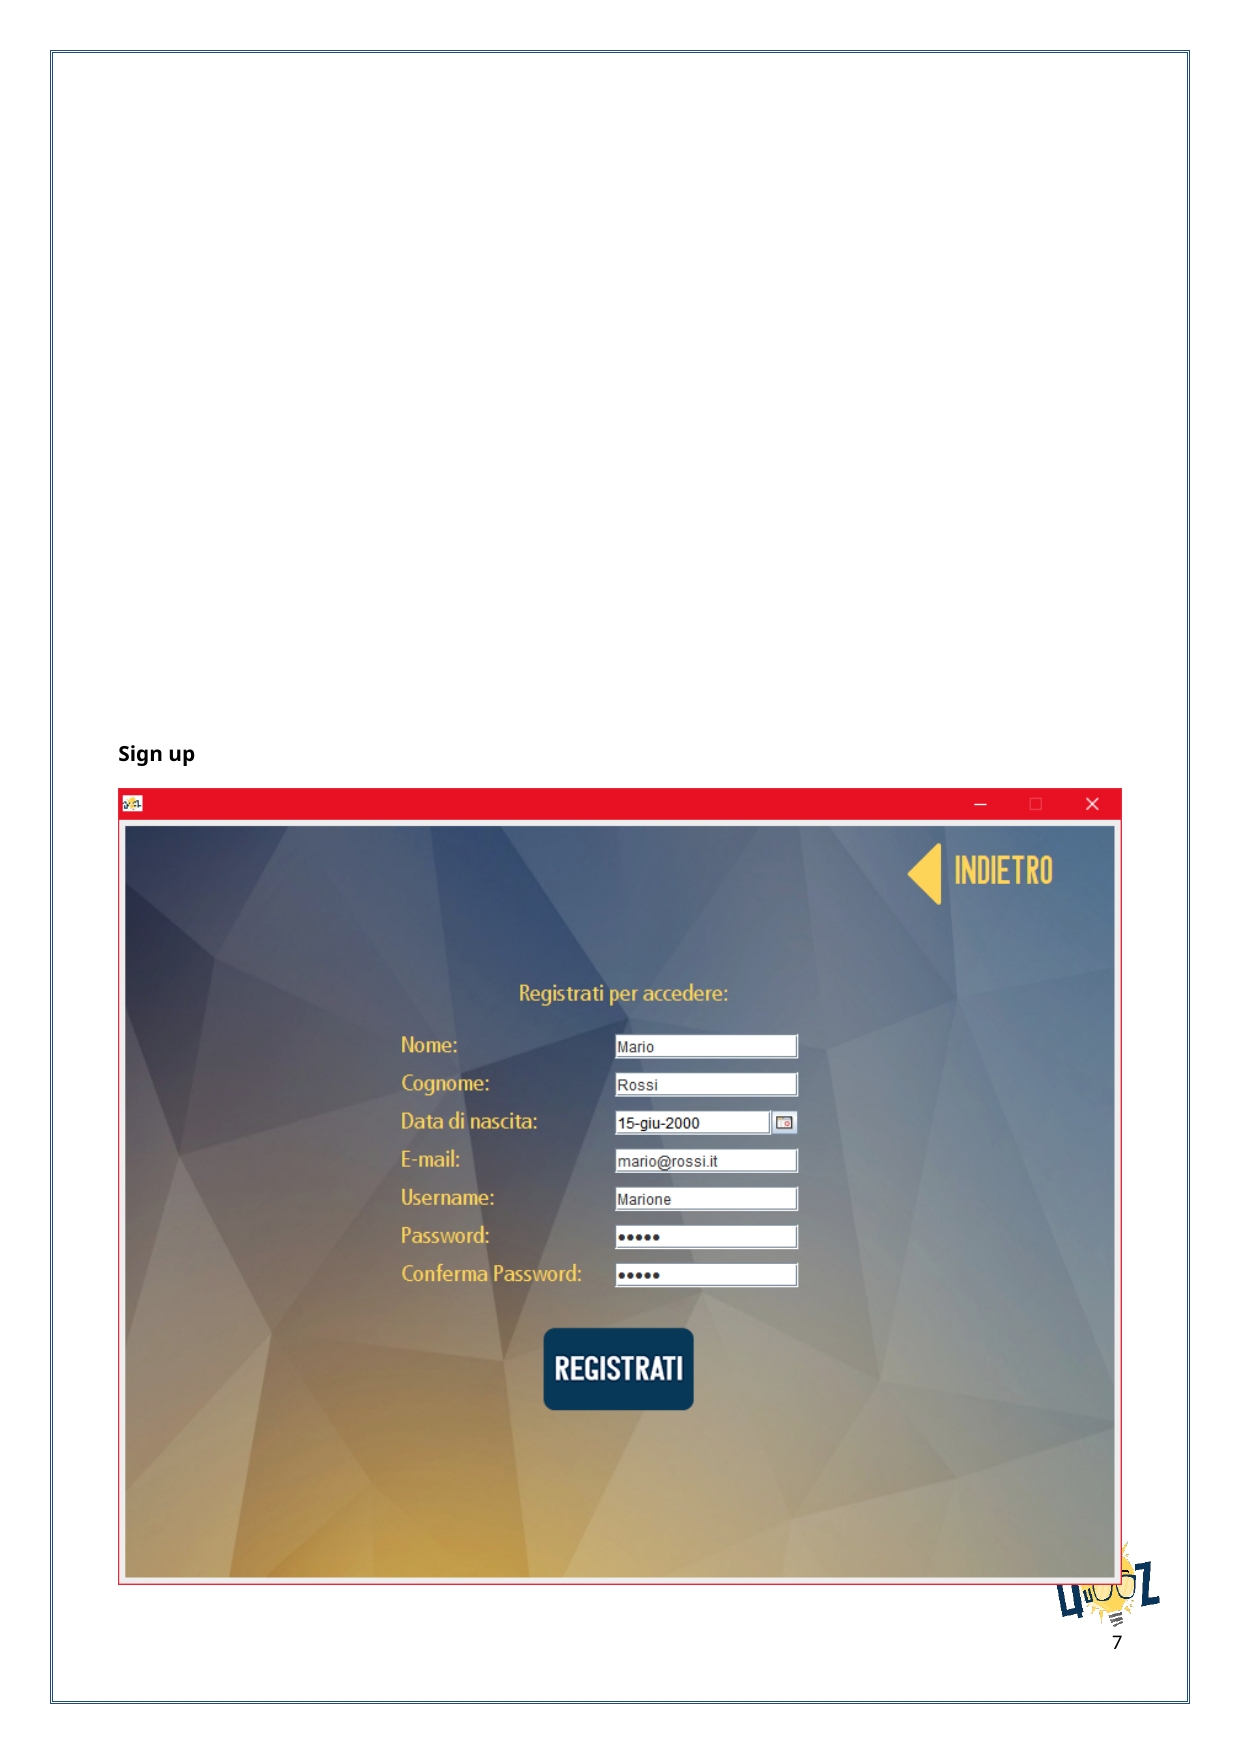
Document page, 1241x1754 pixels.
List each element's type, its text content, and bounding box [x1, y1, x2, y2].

text Sign up [118, 739, 1122, 767]
picture [118, 788, 1168, 1689]
